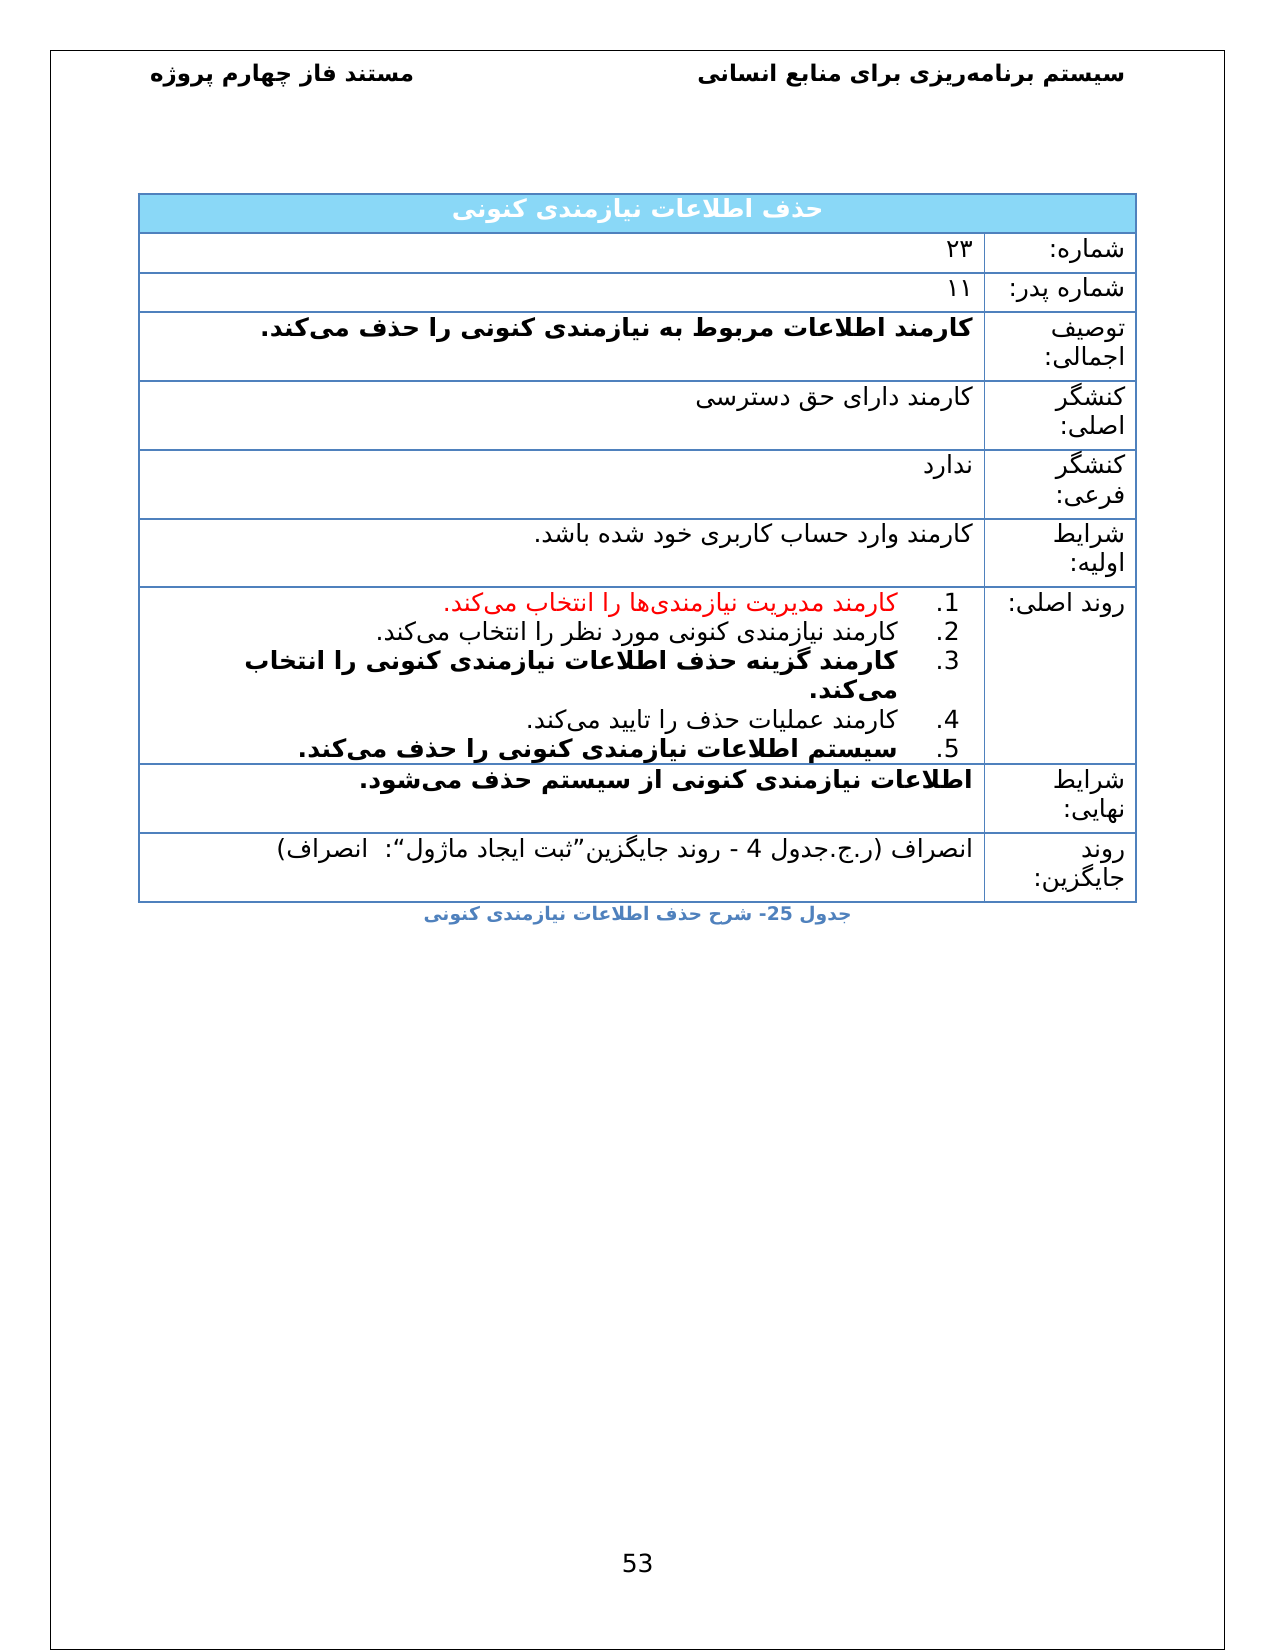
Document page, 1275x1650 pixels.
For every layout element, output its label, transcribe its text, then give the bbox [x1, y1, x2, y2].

table_cell کنشگر اصلی: [985, 382, 1135, 449]
table_cell شرایط نهایی: [985, 765, 1135, 832]
table_cell کارمند دارای حق دسترسی [140, 382, 984, 449]
table_cell کارمند مدیریت نیازمندی‌ها را انتخاب می‌کند. کارمند نیازمندی کنونی مورد نظر را انتخاب می‌کند. کارمند گزینه حذف اطلاعات نیازمندی کنونی را انتخاب می‌کند. کارمند عملیات حذف را تایید می‌کند. سیستم اطلاعات نیازمندی کنونی را حذف می‌کند. [140, 588, 984, 763]
table_cell شرایط اولیه: [985, 520, 1135, 586]
table_header حذف اطلاعات نیازمندی کنونی [140, 195, 1135, 232]
table_cell کنشگر فرعی: [985, 451, 1135, 517]
table_cell روند جایگزین: [985, 834, 1135, 901]
table_cell شماره پدر: [985, 274, 1135, 311]
table_cell اطلاعات نیازمندی کنونی از سیستم حذف می‌شود. [140, 765, 984, 832]
text جدول 25- شرح حذف اطلاعات نیازمندی کنونی [150, 903, 1125, 925]
table_cell ندارد [140, 451, 984, 517]
table_cell ۲۳ [140, 234, 984, 272]
table_cell توصیف اجمالی: [985, 313, 1135, 380]
table_cell روند اصلی: [985, 588, 1135, 763]
table_cell کارمند اطلاعات مربوط به نیازمندی کنونی را حذف می‌کند. [140, 313, 984, 380]
table_cell ۱۱ [140, 274, 984, 311]
table_cell انصراف (ر.ج.جدول 4 - روند جایگزین”ثبت ایجاد ماژول“: انصراف) [140, 834, 984, 901]
table_cell شماره: [985, 234, 1135, 272]
table_cell کارمند وارد حساب کاربری خود شده باشد. [140, 520, 984, 586]
